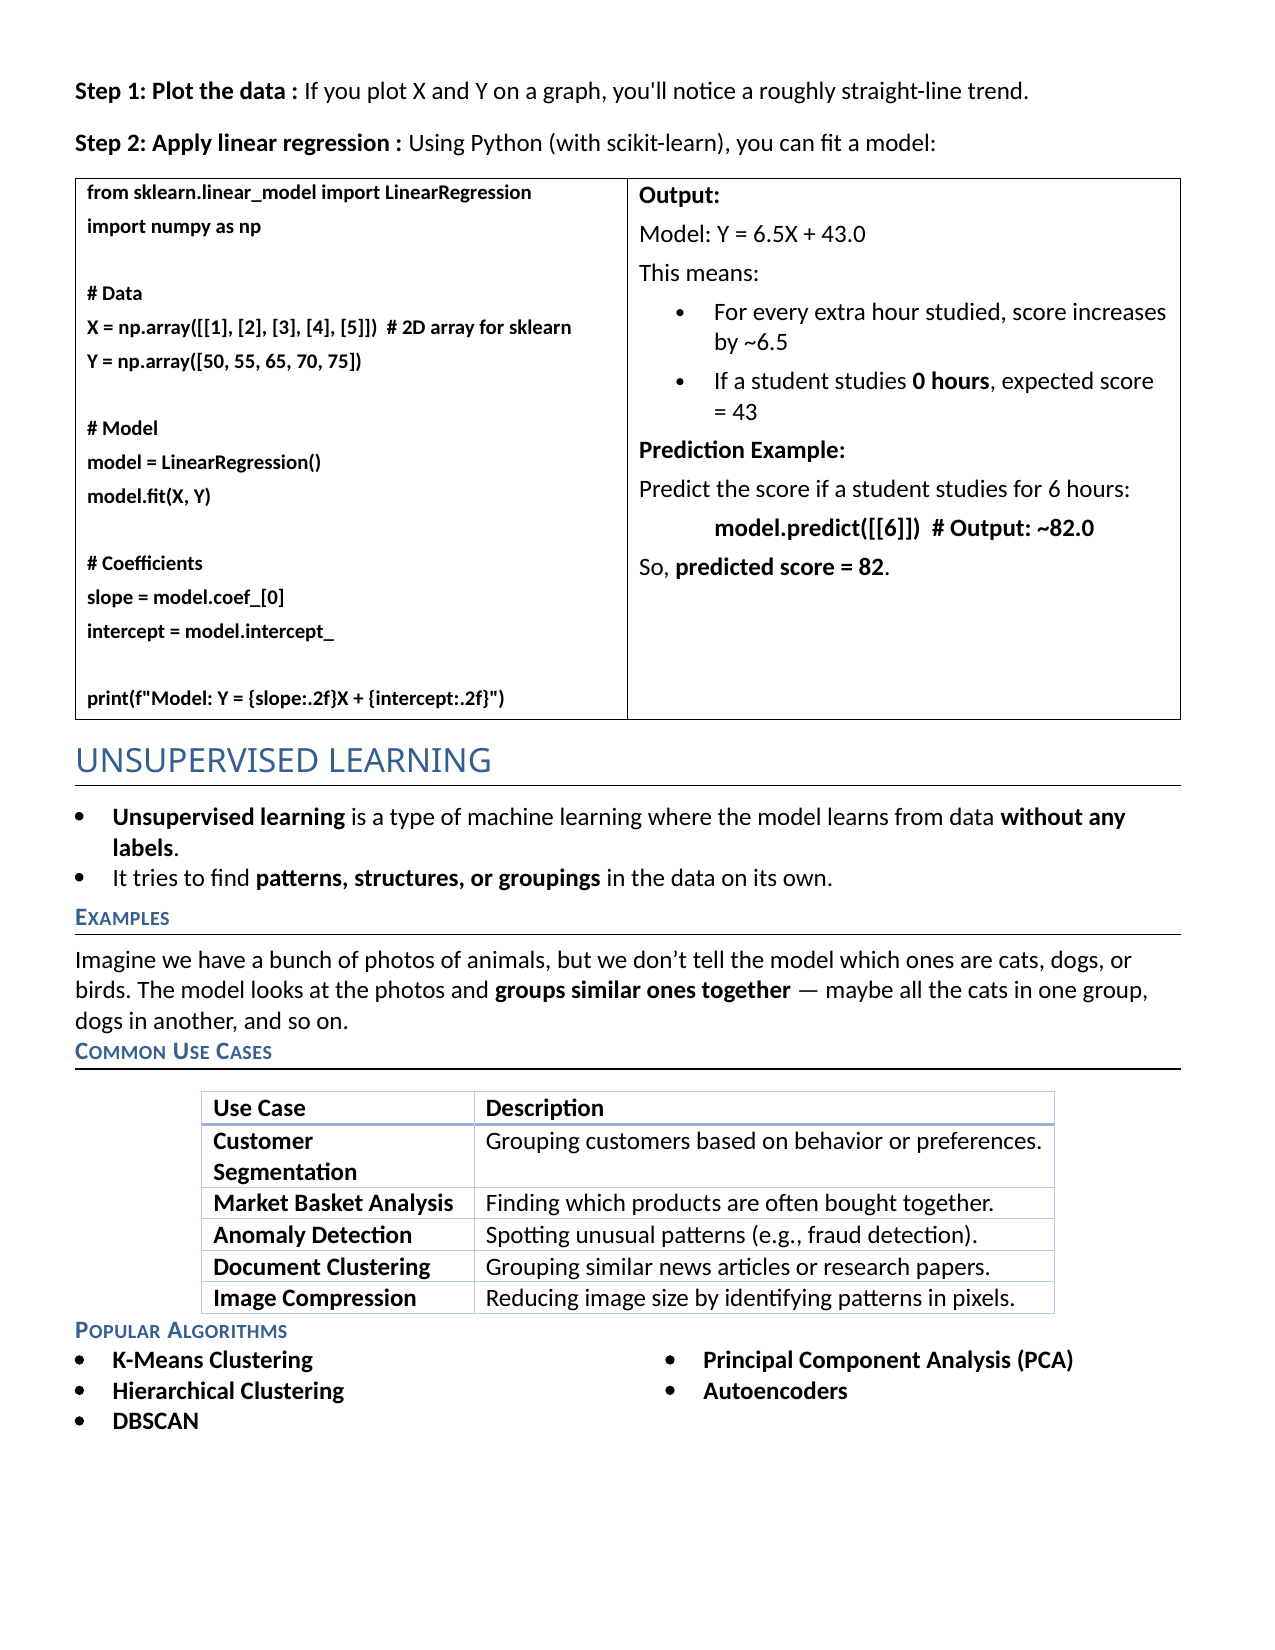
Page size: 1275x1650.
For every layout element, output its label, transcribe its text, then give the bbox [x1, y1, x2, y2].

table_cell Spotting unusual patterns (e.g., fraud detection). [475, 1219, 1054, 1250]
table_cell Finding which products are often bought together. [475, 1188, 1054, 1218]
text Imagine we have a bunch of photos of animals, but we don’t tell the model which ones are cats, dogs, or birds. The model looks at the photos and groups similar ones together — maybe all the cats in one group, dogs in another, and so on. [75, 944, 1181, 1036]
table_header Output: Model: Y = 6.5X + 43.0 This means: For every extra hour studied, score increases by ~6.5 If a student studies 0 hours, expected score = 43 Prediction Example: Predict the score if a student studies for 6 hours: model.predict([[6]]) # Output: ~82.0 So, predicted score = 82. [628, 179, 1180, 719]
list Hierarchical Clustering [75, 1375, 591, 1405]
text Common Use Cases [75, 1036, 1181, 1068]
list Principal Component Analysis (PCA) [666, 1344, 1181, 1375]
table_cell Customer Segmentation [202, 1126, 474, 1187]
list Unsupervised learning is a type of machine learning where the model learns from data without any labels. [75, 801, 1181, 862]
table_cell Grouping similar news articles or research papers. [475, 1251, 1054, 1281]
text Popular Algorithms [75, 1314, 1181, 1344]
subtitle Examples [75, 901, 1181, 934]
list Autoencoders [666, 1375, 1181, 1405]
list K-Means Clustering [75, 1344, 591, 1375]
table_header from sklearn.linear_model import LinearRegression import numpy as np # Data X = np.array([[1], [2], [3], [4], [5]]) # 2D array for sklearn Y = np.array([50, 55, 65, 70, 75]) # Model model = LinearRegression() model.fit(X, Y) # Coefficients slope = model.coef_[0] intercept = model.intercept_ print(f"Model: Y = {slope:.2f}X + {intercept:.2f}") [76, 179, 627, 719]
table_cell Market Basket Analysis [202, 1188, 474, 1218]
text Step 1: Plot the data : If you plot X and Y on a graph, you'll notice a roughly straight-line trend. [75, 75, 1181, 106]
table_cell Anomaly Detection [202, 1219, 474, 1250]
list It tries to find patterns, structures, or groupings in the data on its own. [75, 862, 1181, 893]
table_header Description [475, 1092, 1054, 1122]
table_cell Image Compression [202, 1282, 474, 1313]
table_header Use Case [202, 1092, 474, 1122]
table_cell Grouping customers based on behavior or preferences. [475, 1126, 1054, 1187]
table_cell Document Clustering [202, 1251, 474, 1281]
list DBSCAN [75, 1405, 591, 1436]
subtitle UNSUPERVISED LEARNING [75, 737, 1181, 785]
table_cell Reducing image size by identifying patterns in pixels. [475, 1282, 1054, 1313]
text Step 2: Apply linear regression : Using Python (with scikit-learn), you can fit a model: [75, 127, 1181, 157]
